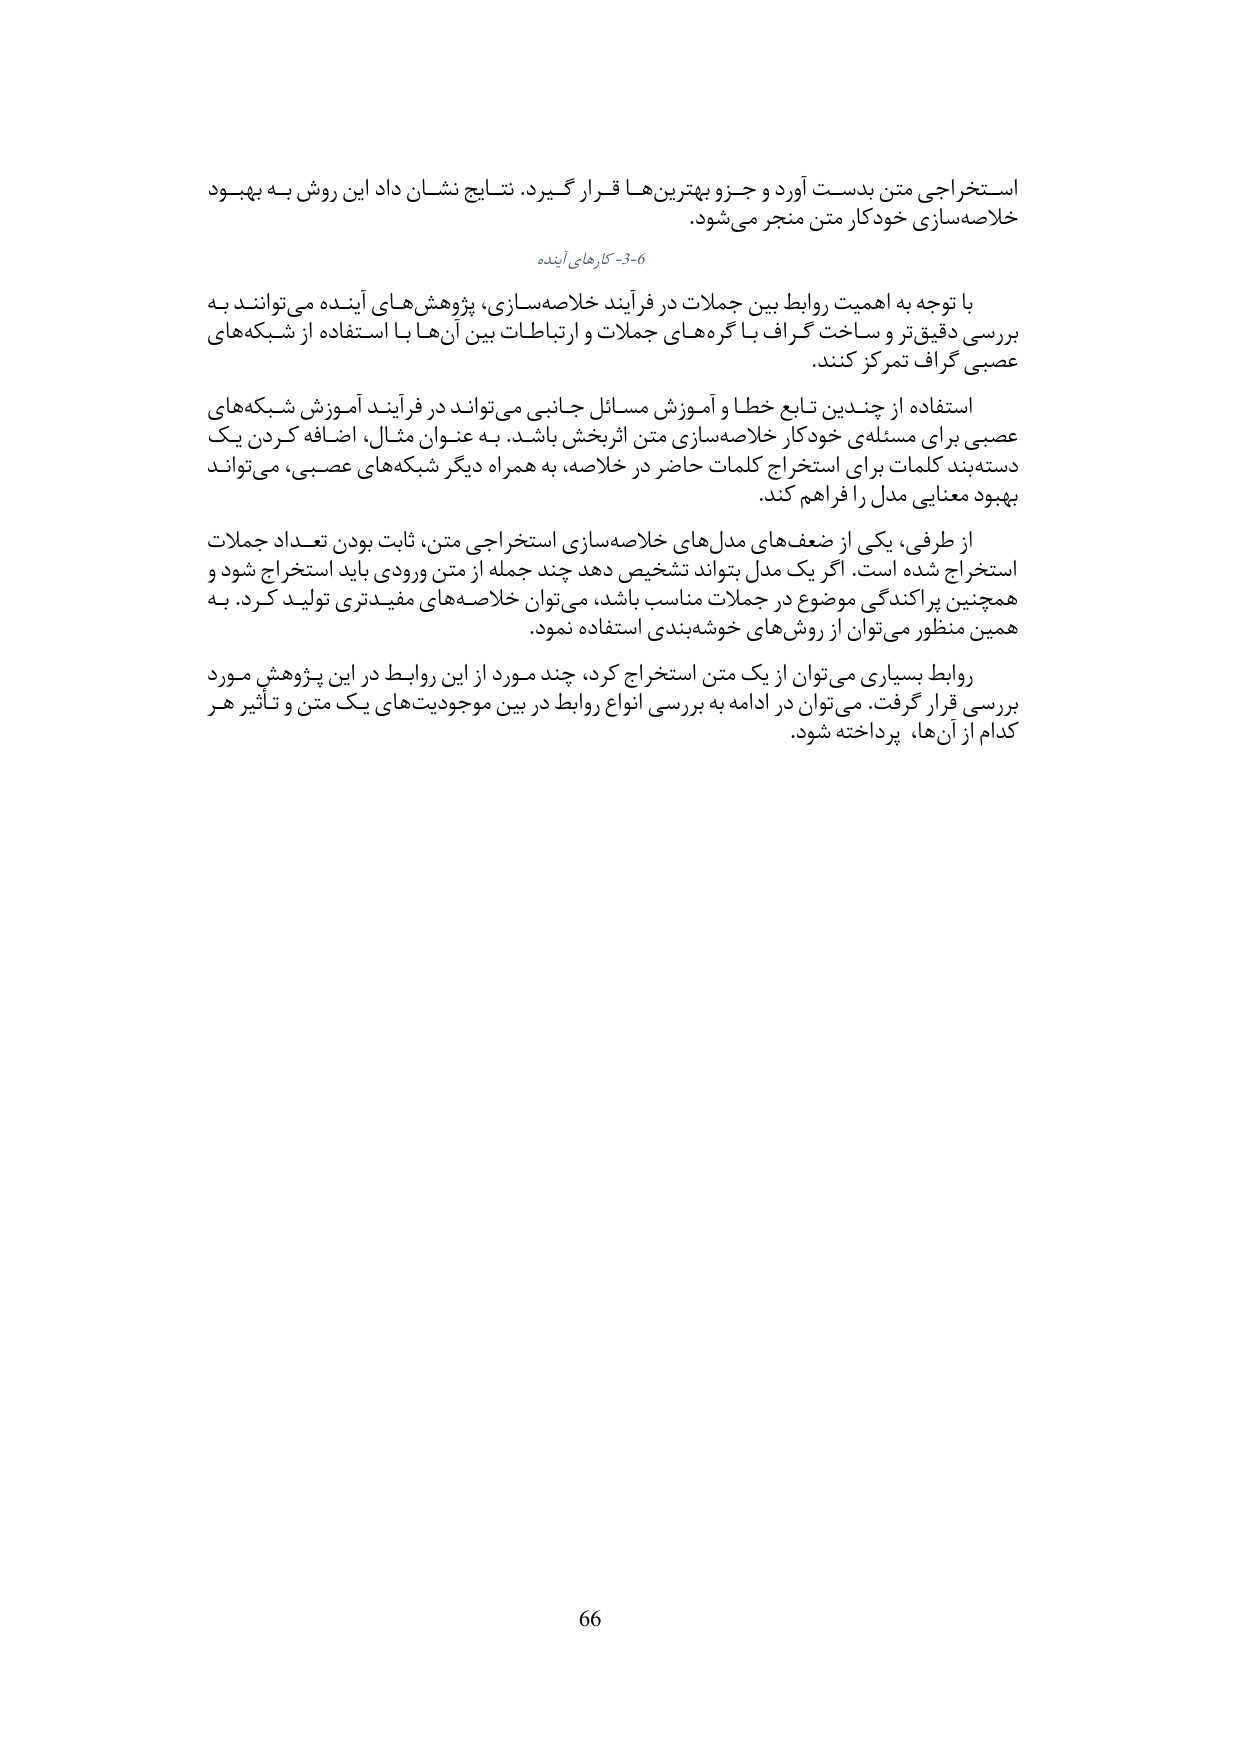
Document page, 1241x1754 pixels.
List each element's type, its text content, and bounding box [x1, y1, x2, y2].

text استفاده از چندین تابع خطا و آموزش مسائل جانبی می‌تواند در فرآیند آموزش شبکه‌های عصبی برای مسئله‌ی خودکار خلاصه‌سازی متن اثربخش باشد. به عنوان مثال، اضافه کردن یک دسته‌بند کلمات برای استخراج کلمات حاضر در خلاصه، به همراه دیگر شبکه‌های عصبی، می‌تواند بهبود معنایی مدل را فراهم کند. [207, 396, 1018, 511]
text روابط بسیاری می‌توان از یک متن استخراج کرد، چند مورد از این روابط در این پژوهش مورد بررسی قرار گرفت. می‌توان در ادامه به بررسی انواع روابط در بین موجودیت‌های یک متن و تأثیر هر کدام از آن‌ها، پرداخته شود. [207, 663, 1018, 748]
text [207, 177, 1018, 233]
text از طرفی، یکی از ضعف‌های مدل‌های خلاصه‌سازی استخراجی متن، ثابت بودن تعداد جملات استخراج شده است. اگر یک مدل بتواند تشخیص دهد چند جمله از متن ورودی باید استخراج شود و همچنین پراکندگی موضوع در جملات مناسب باشد، می‌توان خلاصه‌های مفیدتری تولید کرد. به همین منظور می‌توان از روش‌های خوشه‌بندی استفاده نمود. [207, 529, 1018, 644]
text با توجه به اهمیت روابط بین جملات در فرآیند خلاصه‌سازی، پژوهش‌های آینده می‌توانند به بررسی دقیق‌تر و ساخت گراف با گره‌های جملات و ارتباطات بین آن‌ها با استفاده از شبکه‌های عصبی گراف تمرکز کنند. [207, 292, 1018, 377]
text 3-6- کار‌های آینده [207, 252, 1018, 271]
